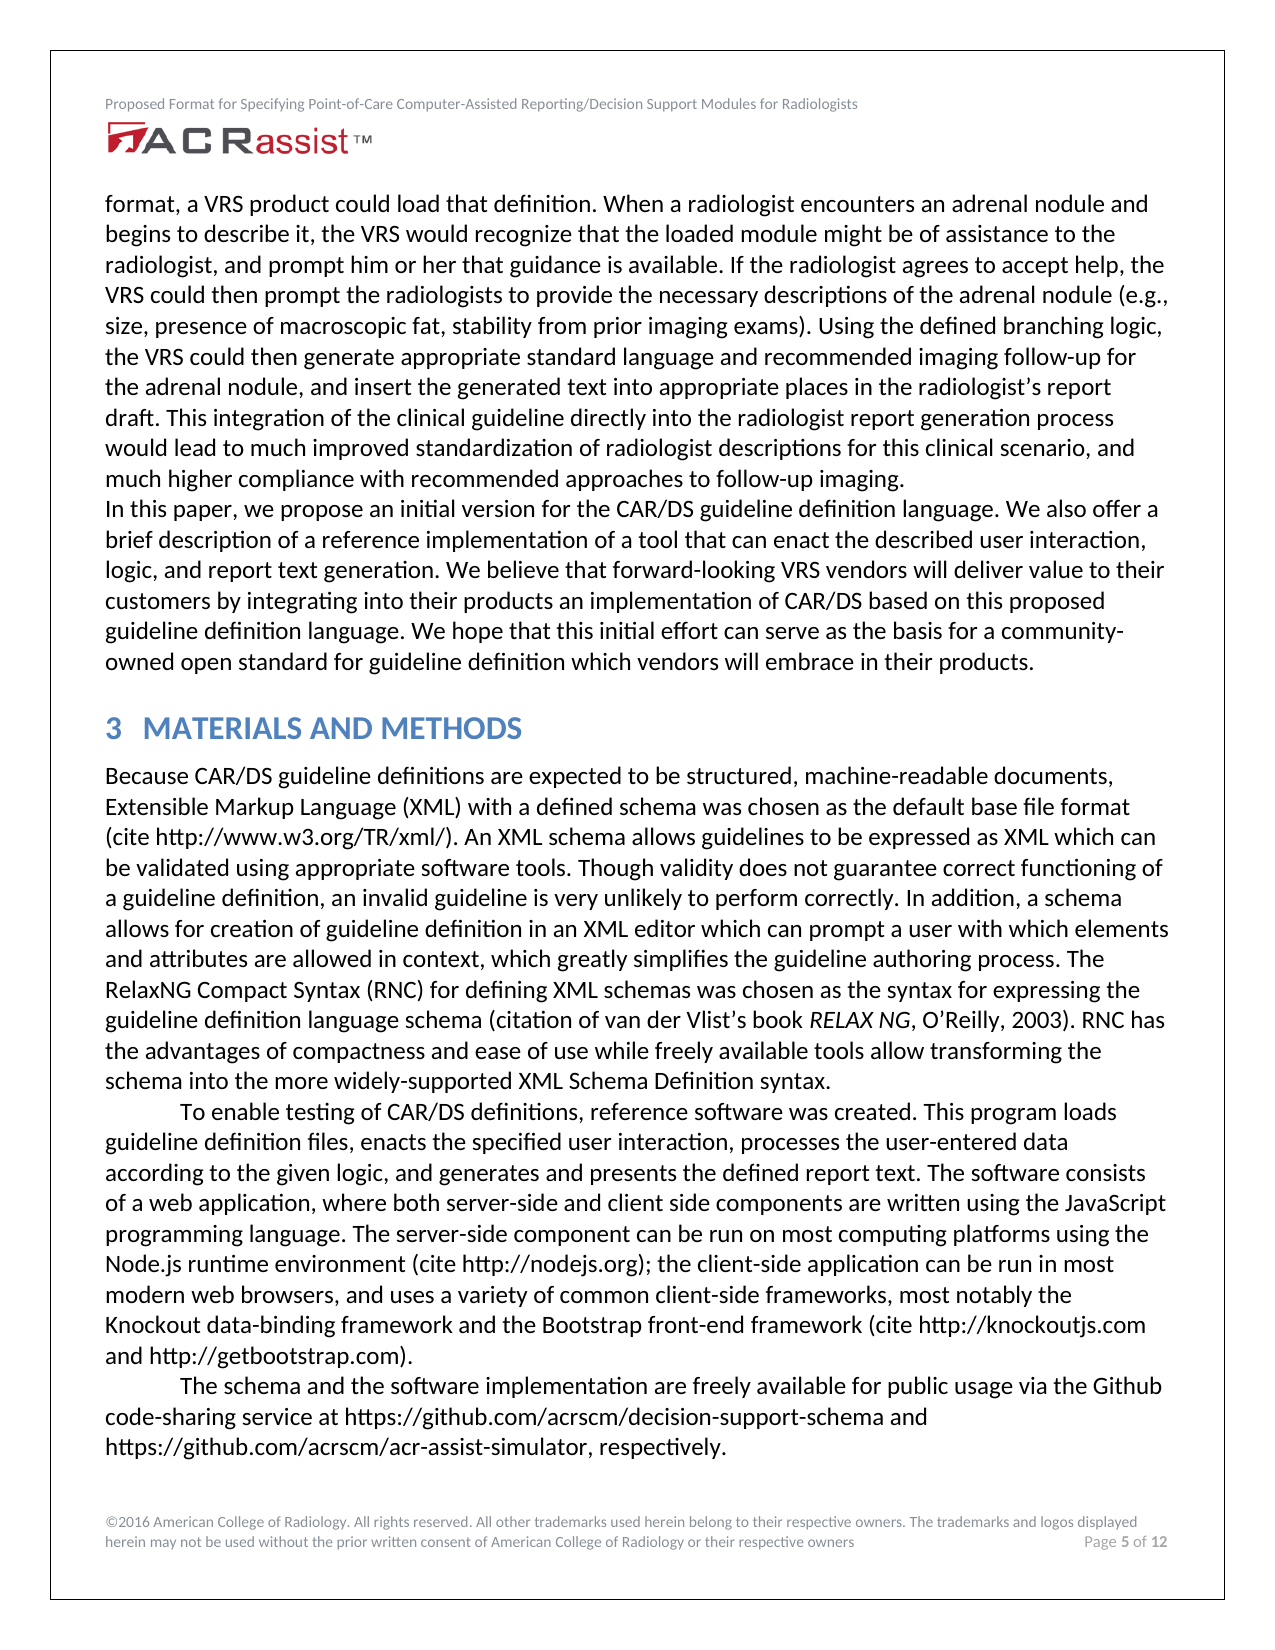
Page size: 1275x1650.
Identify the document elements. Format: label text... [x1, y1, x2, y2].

text Because CAR/DS guideline definitions are expected to be structured, machine-readable documents, Extensible Markup Language (XML) with a defined schema was chosen as the default base file format (cite http://www.w3.org/TR/xml/). An XML schema allows guidelines to be expressed as XML which can be validated using appropriate software tools. Though validity does not guarantee correct functioning of a guideline definition, an invalid guideline is very unlikely to perform correctly. In addition, a schema allows for creation of guideline definition in an XML editor which can prompt a user with which elements and attributes are allowed in context, which greatly simplifies the guideline authoring process. The RelaxNG Compact Syntax (RNC) for defining XML schemas was chosen as the syntax for expressing the guideline definition language schema (citation of van der Vlist’s book RELAX NG, O’Reilly, 2003). RNC has the advantages of compactness and ease of use while freely available tools allow transforming the schema into the more widely-supported XML Schema Definition syntax. [105, 760, 1170, 1096]
text To enable testing of CAR/DS definitions, reference software was created. This program loads guideline definition files, enacts the specified user interaction, processes the user-entered data according to the given logic, and generates and presents the defined report text. The software consists of a web application, where both server-side and client side components are written using the JavaScript programming language. The server-side component can be run on most computing platforms using the Node.js runtime environment (cite http://nodejs.org); the client-side application can be run in most modern web browsers, and uses a variety of common client-side frameworks, most notably the Knockout data-binding framework and the Bootstrap front-end framework (cite http://knockoutjs.com and http://getbootstrap.com). [105, 1096, 1170, 1371]
subtitle Materials and Methods [105, 707, 1170, 748]
picture [105, 113, 378, 158]
text In this paper, we propose an initial version for the CAR/DS guideline definition language. We also offer a brief description of a reference implementation of a tool that can enact the described user interaction, logic, and report text generation. We believe that forward-looking VRS vendors will deliver value to their customers by integrating into their products an implementation of CAR/DS based on this proposed guideline definition language. We hope that this initial effort can serve as the basis for a community-owned open standard for guideline definition which vendors will embrace in their products. [105, 493, 1170, 676]
text The schema and the software implementation are freely available for public usage via the Github code-sharing service at https://github.com/acrscm/decision-support-schema and https://github.com/acrscm/acr-assist-simulator, respectively. [105, 1371, 1170, 1462]
